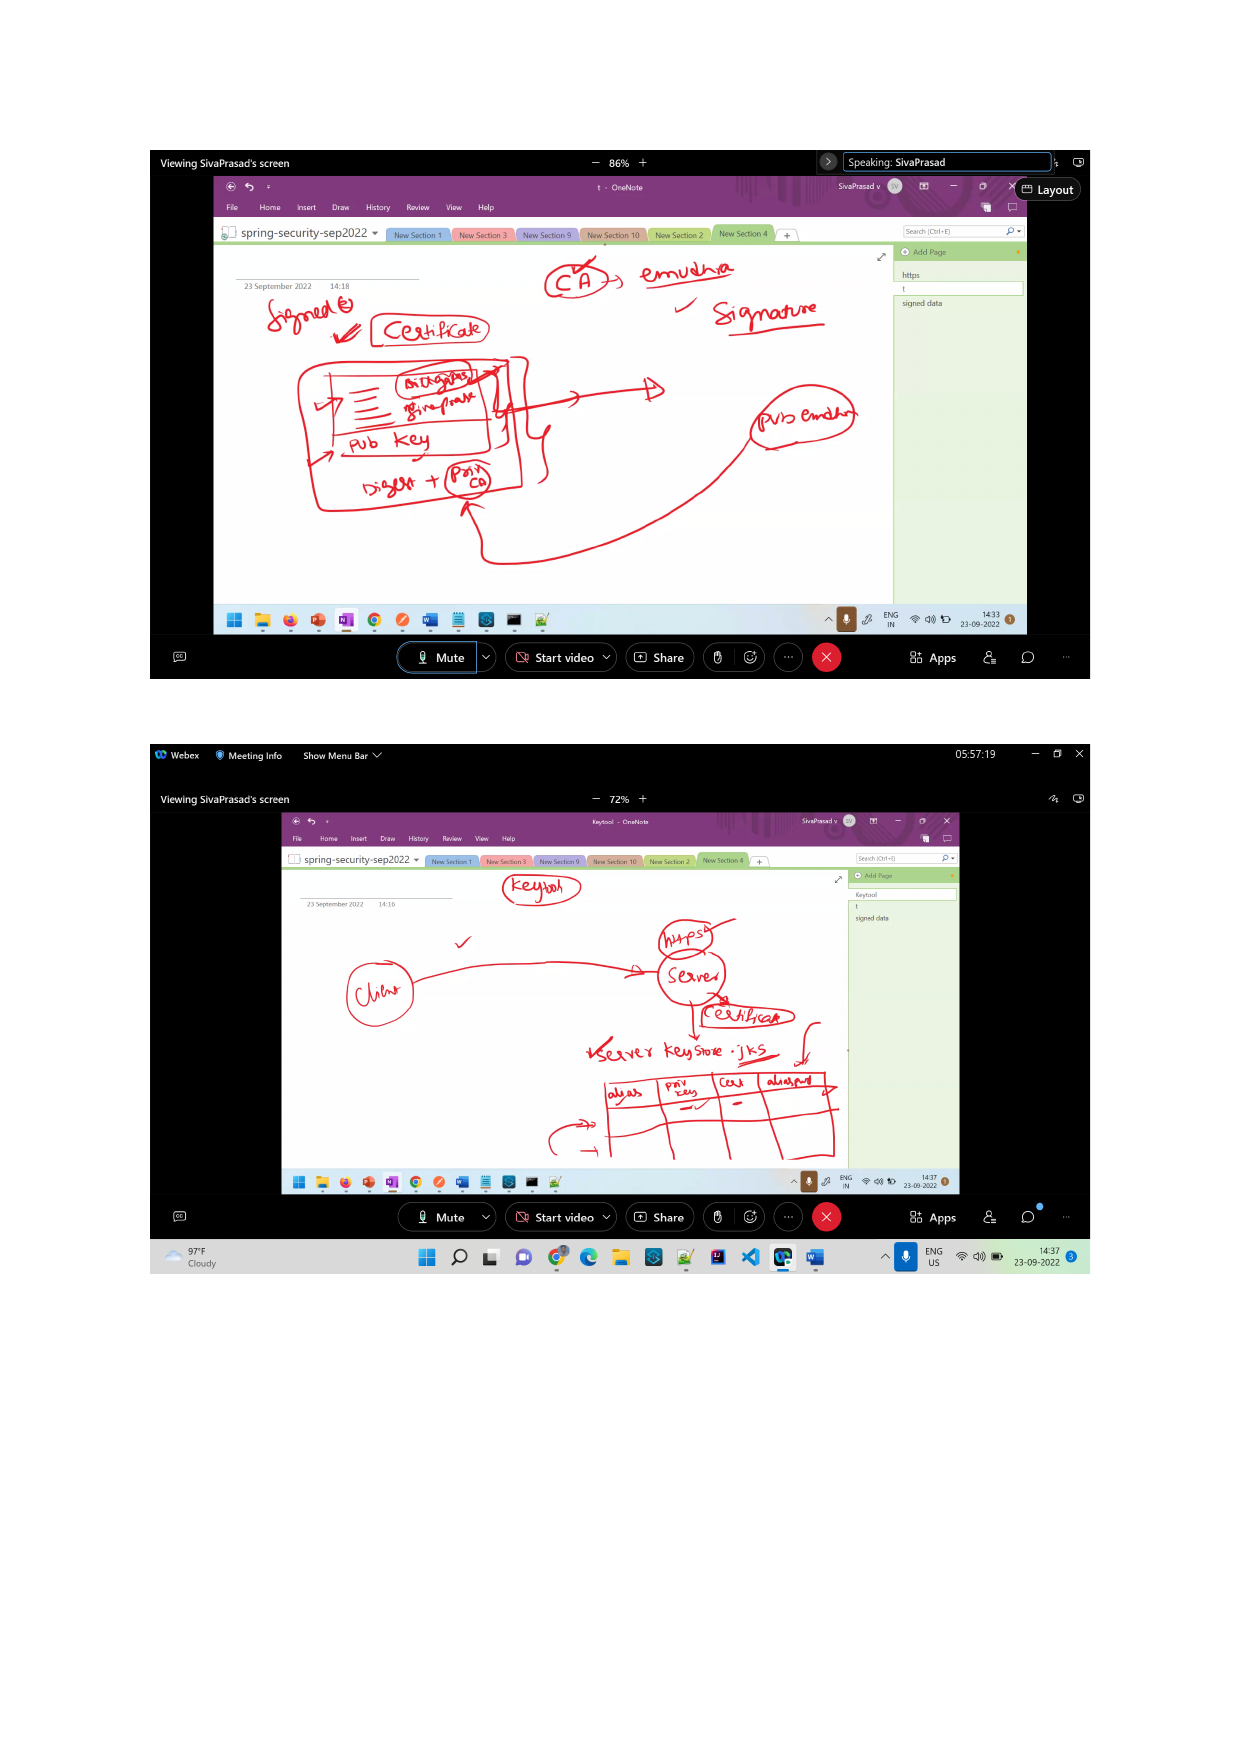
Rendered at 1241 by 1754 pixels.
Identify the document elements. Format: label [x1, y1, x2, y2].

picture [150, 744, 1091, 1274]
picture [150, 150, 1091, 679]
